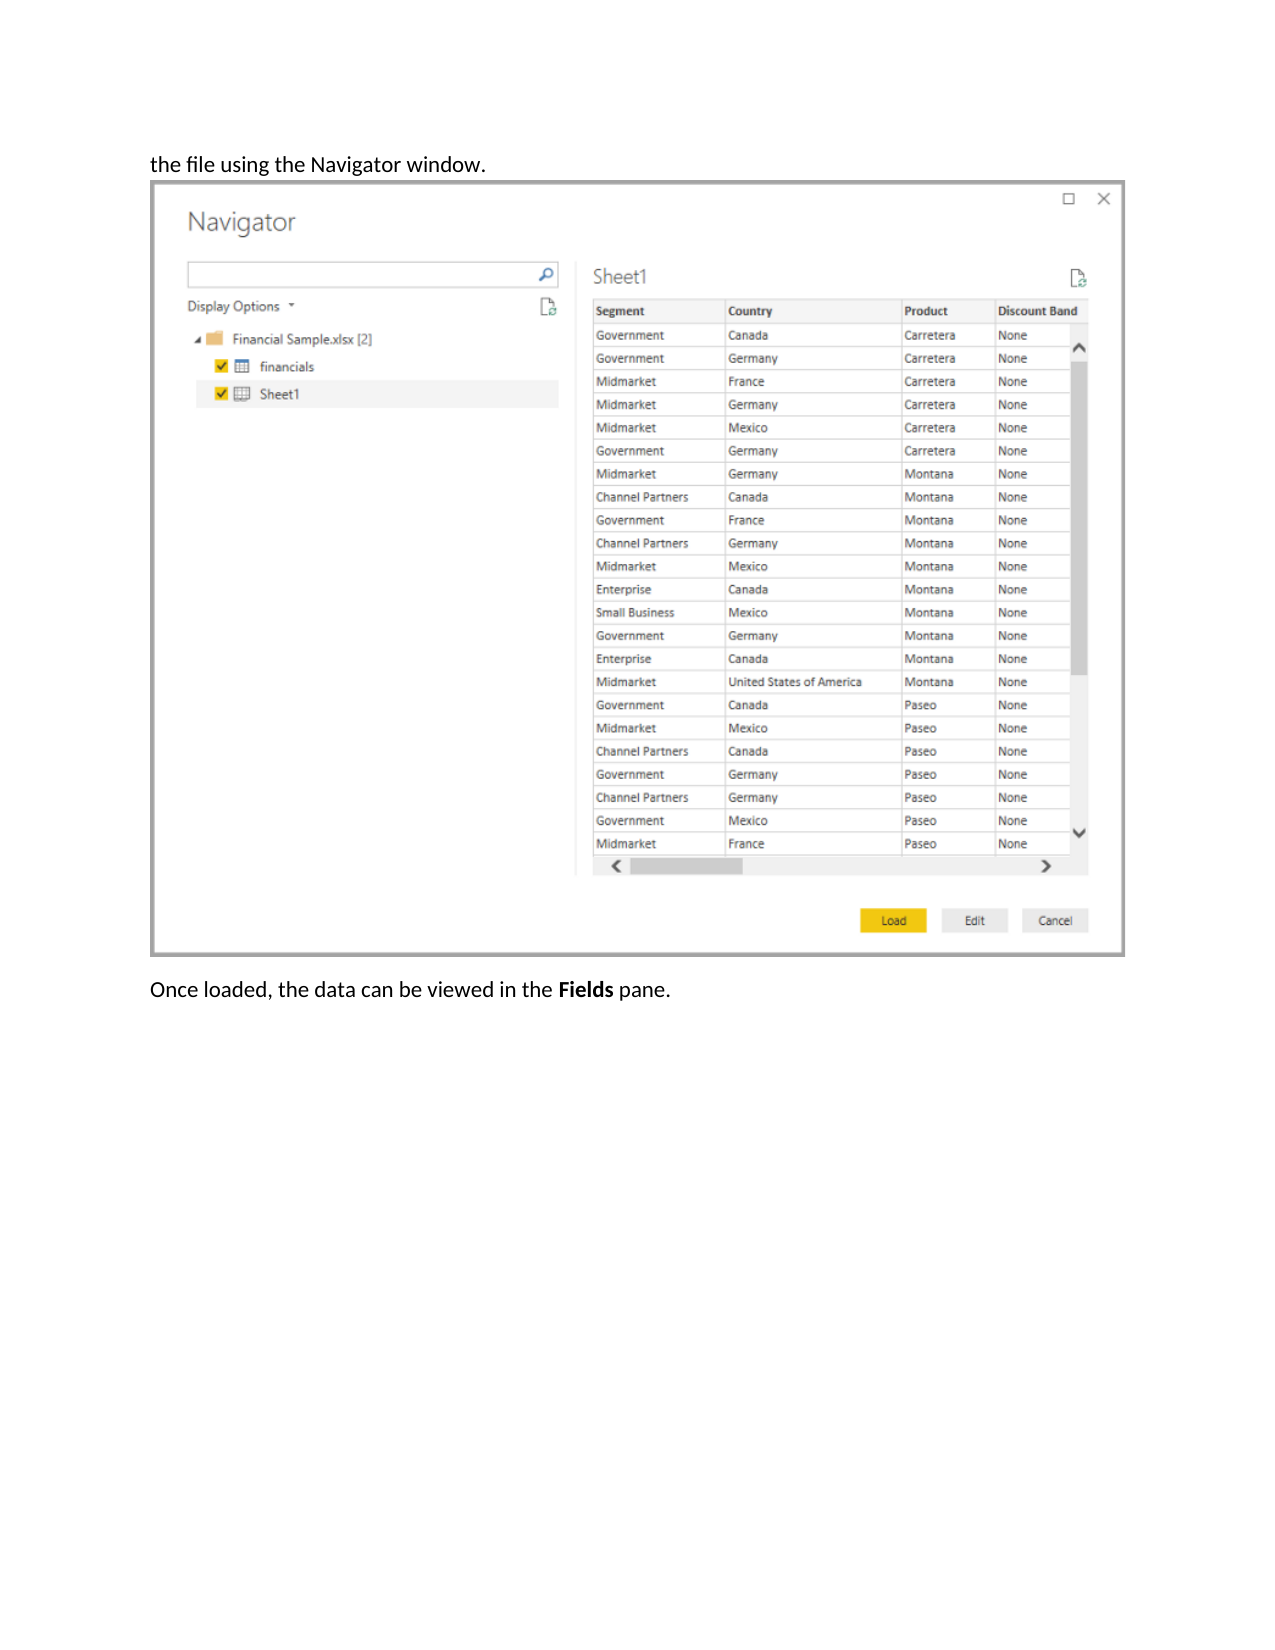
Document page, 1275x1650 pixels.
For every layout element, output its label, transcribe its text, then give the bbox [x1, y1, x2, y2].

picture [150, 180, 1125, 957]
text Once loaded, the data can be viewed in the Fields pane. [150, 976, 1125, 1003]
text Let’s connect to an Excel data source. The workbooks consist of some fake financial data. Download the file from here. Power BI Desktop loads the workbook and reads its contents, and shows you the data in the file using the Navigator window. [150, 150, 1125, 180]
